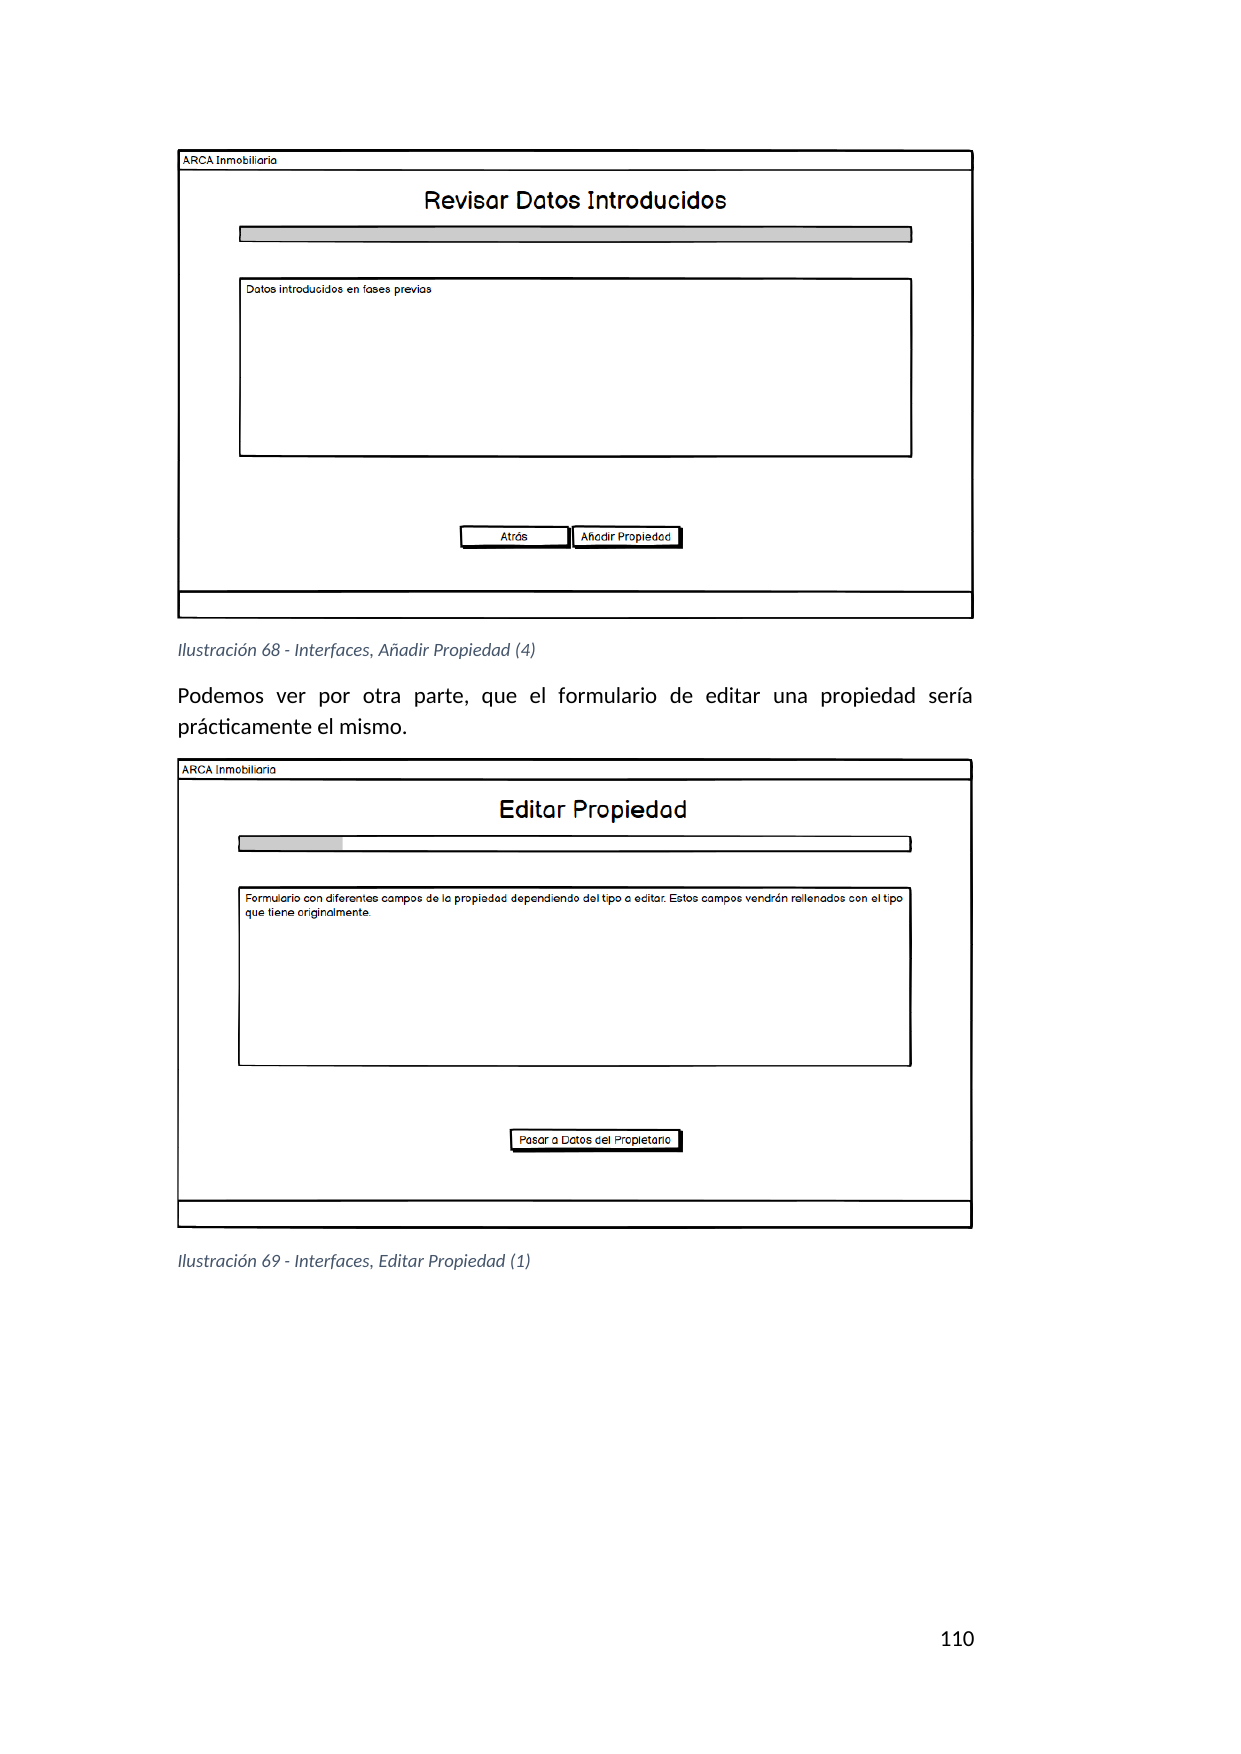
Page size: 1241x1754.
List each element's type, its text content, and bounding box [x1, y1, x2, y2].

text Podemos ver por otra parte, que el formulario de editar una propiedad sería prácticamente el mismo. [177, 682, 974, 740]
text Ilustración 69 - Interfaces, Editar Propiedad (1) [177, 1250, 974, 1273]
picture [177, 147, 975, 619]
text Ilustración 68 - Interfaces, Añadir Propiedad (4) [177, 638, 974, 661]
picture [177, 758, 975, 1231]
